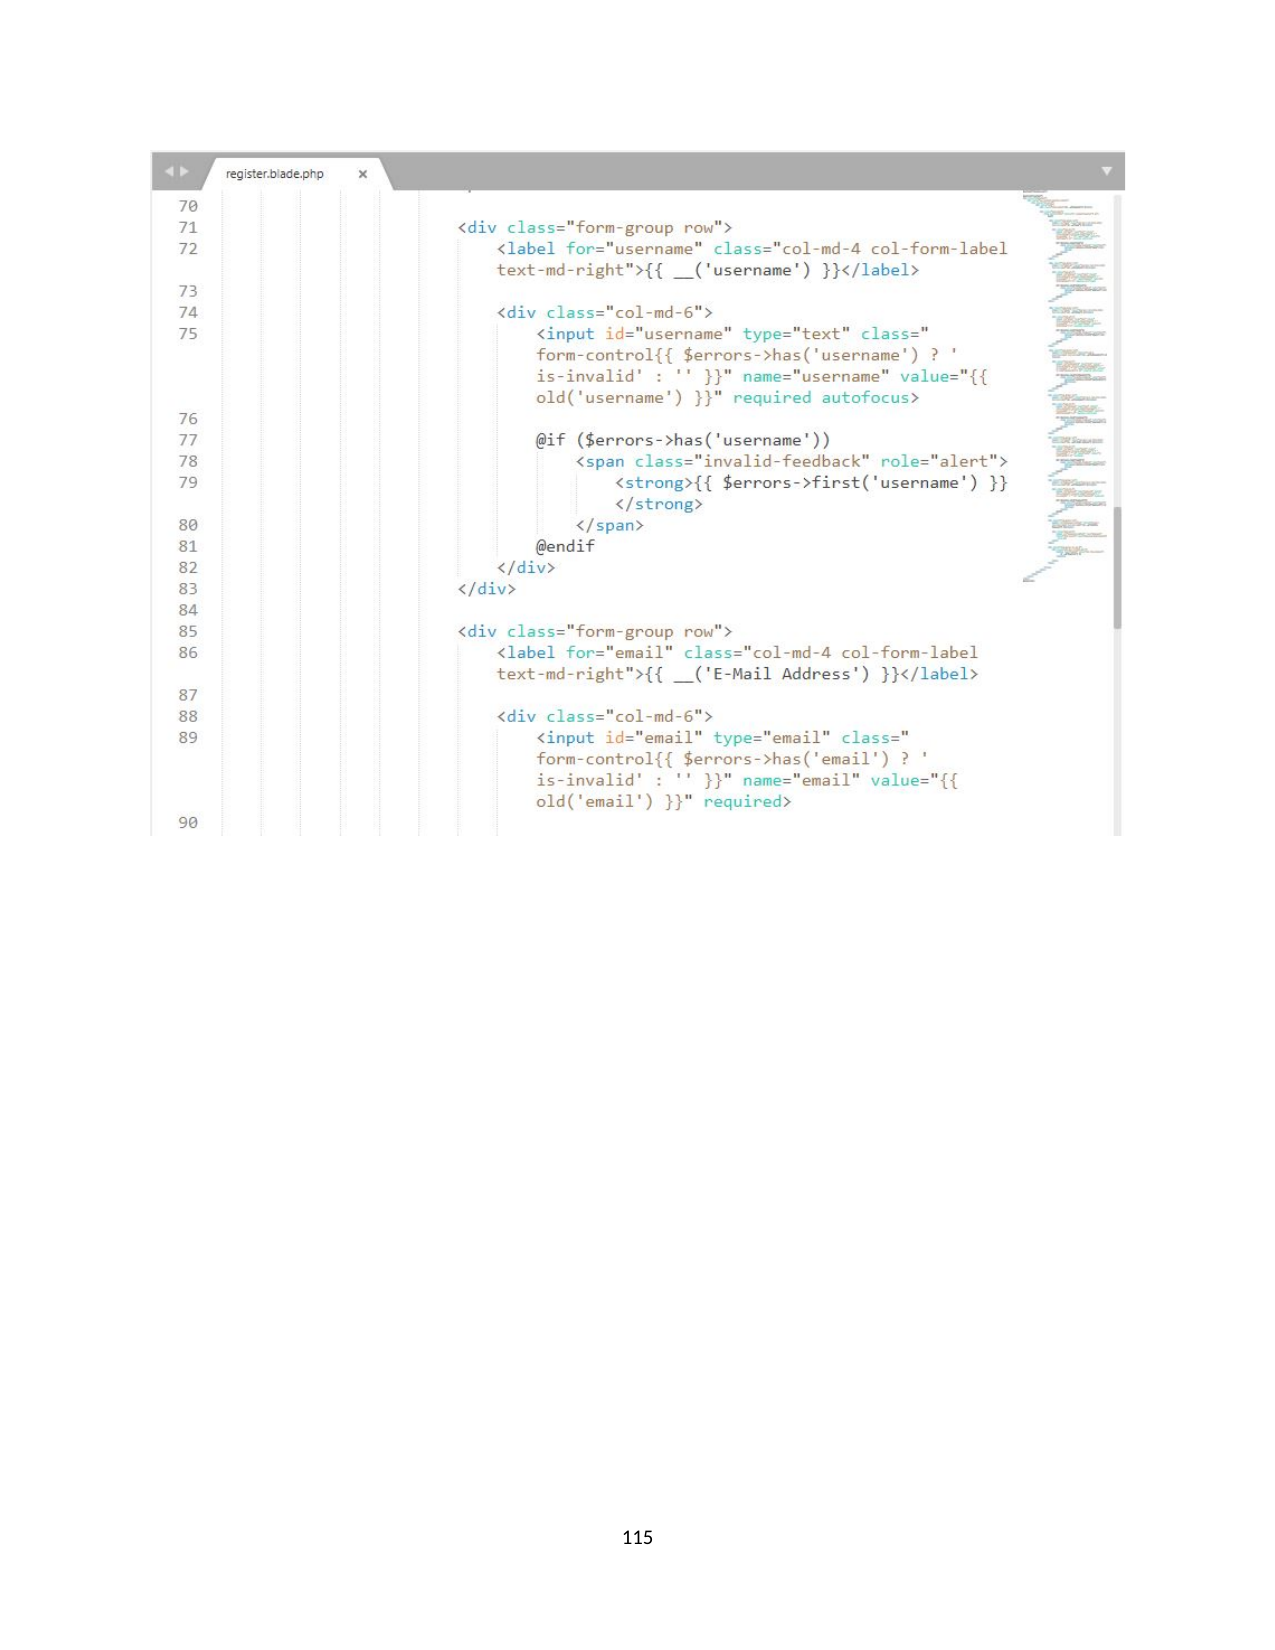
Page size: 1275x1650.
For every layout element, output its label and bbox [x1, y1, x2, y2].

picture [150, 150, 1125, 836]
